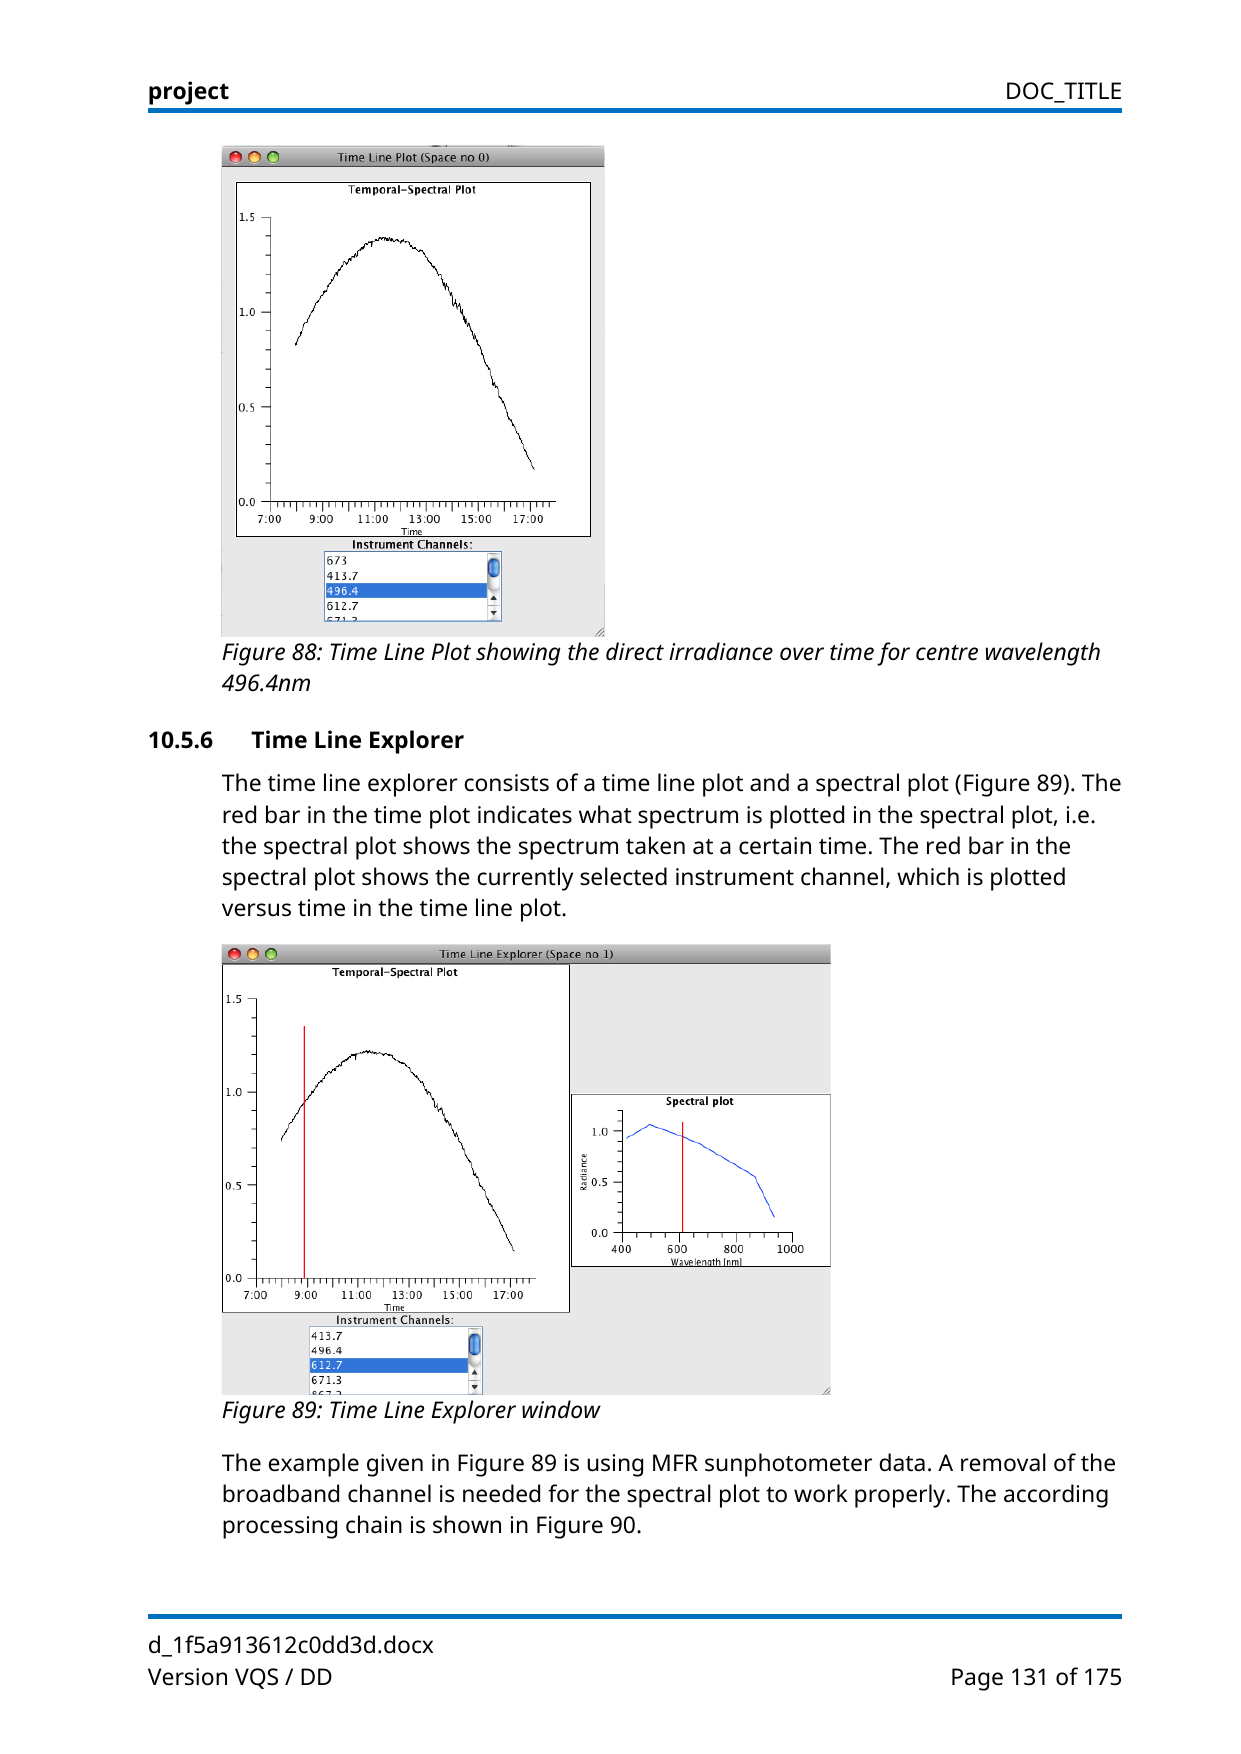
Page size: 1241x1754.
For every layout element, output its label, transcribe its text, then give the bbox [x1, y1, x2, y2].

picture [221, 944, 831, 1395]
subtitle Time Line Explorer [148, 724, 1122, 755]
picture [221, 145, 605, 637]
